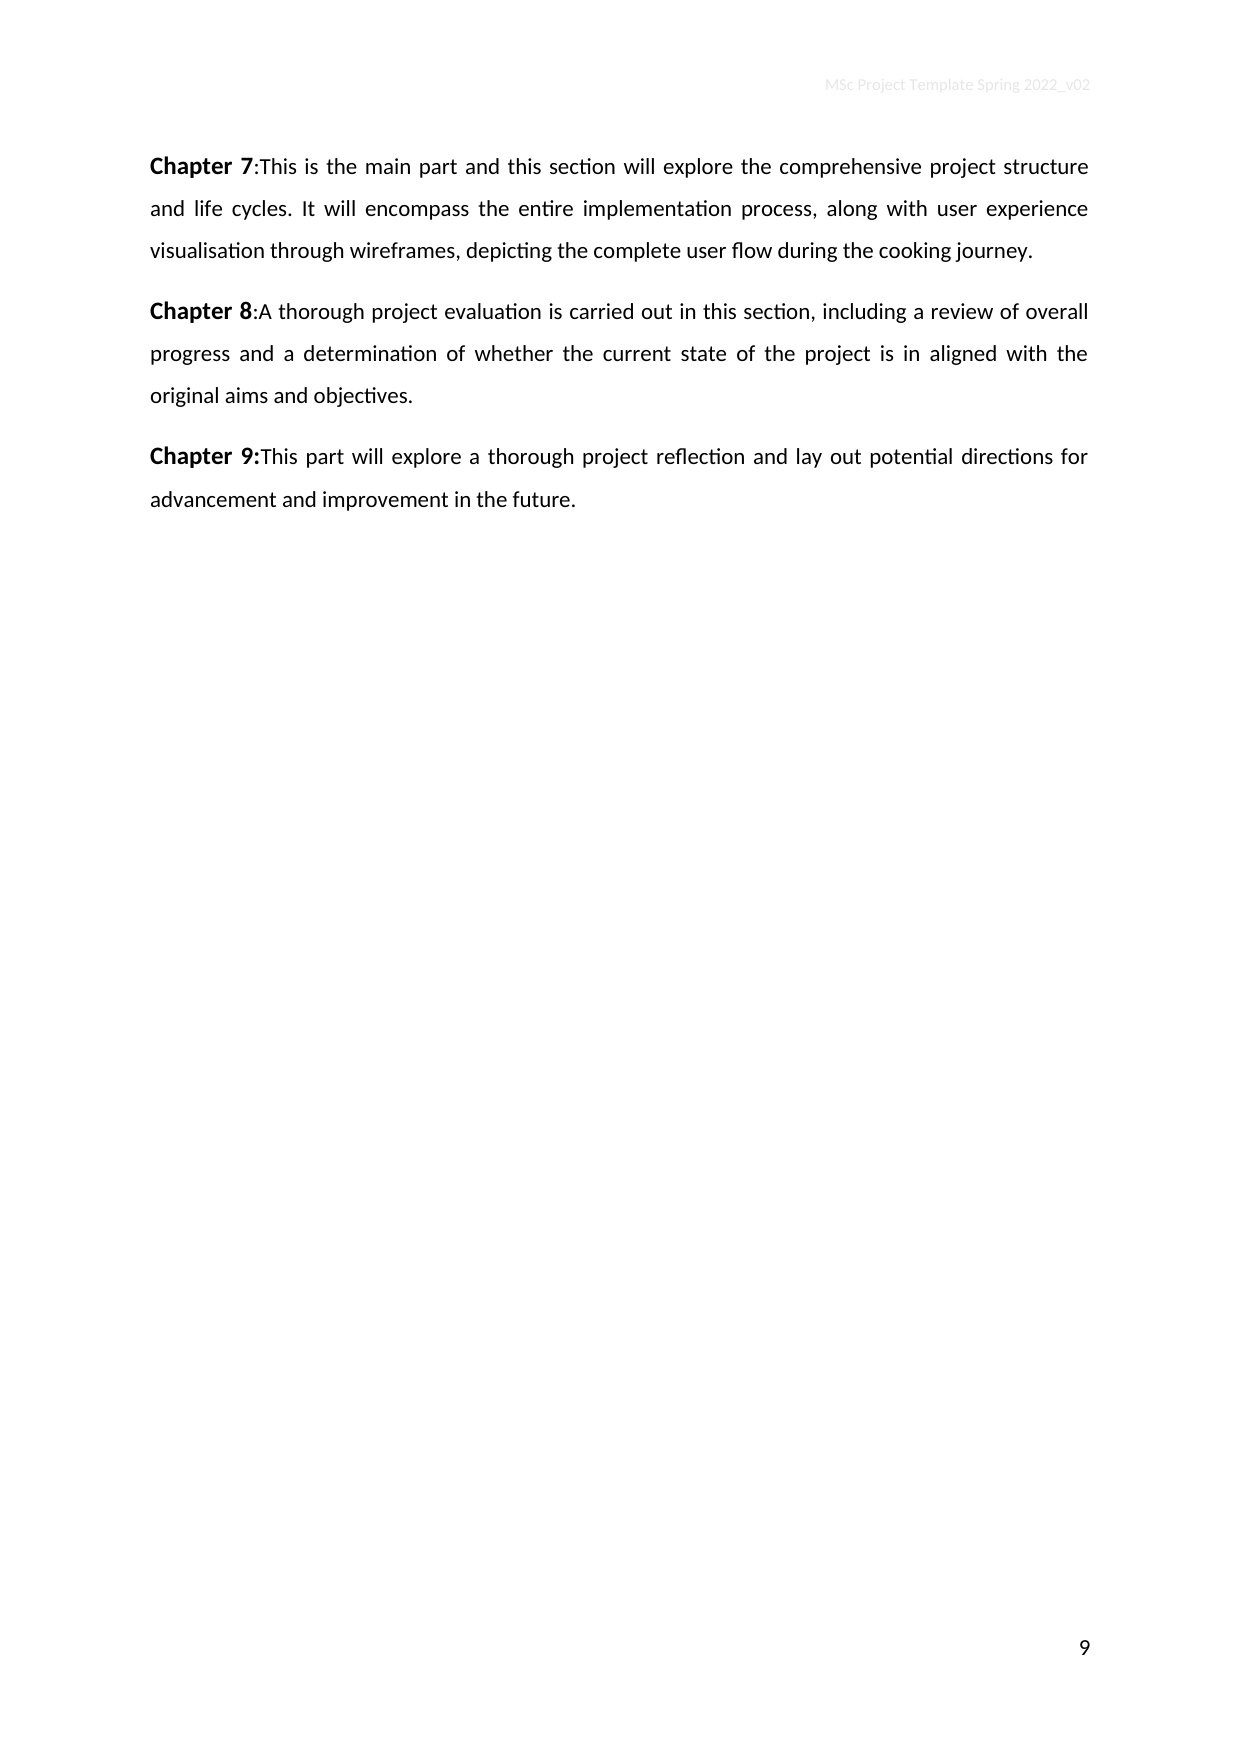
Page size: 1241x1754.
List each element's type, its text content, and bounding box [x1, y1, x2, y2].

text Chapter 7:This is the main part and this section will explore the comprehensive project structure and life cycles. It will encompass the entire implementation process, along with user experience visualisation through wireframes, depicting the complete user flow during the cooking journey. [150, 150, 1090, 264]
text Chapter 9:This part will explore a thorough project reflection and lay out potential directions for advancement and improvement in the future. [150, 440, 1090, 513]
text Chapter 8:A thorough project evaluation is carried out in this section, including a review of overall progress and a determination of whether the current state of the project is in aligned with the original aims and objectives. [150, 295, 1090, 409]
